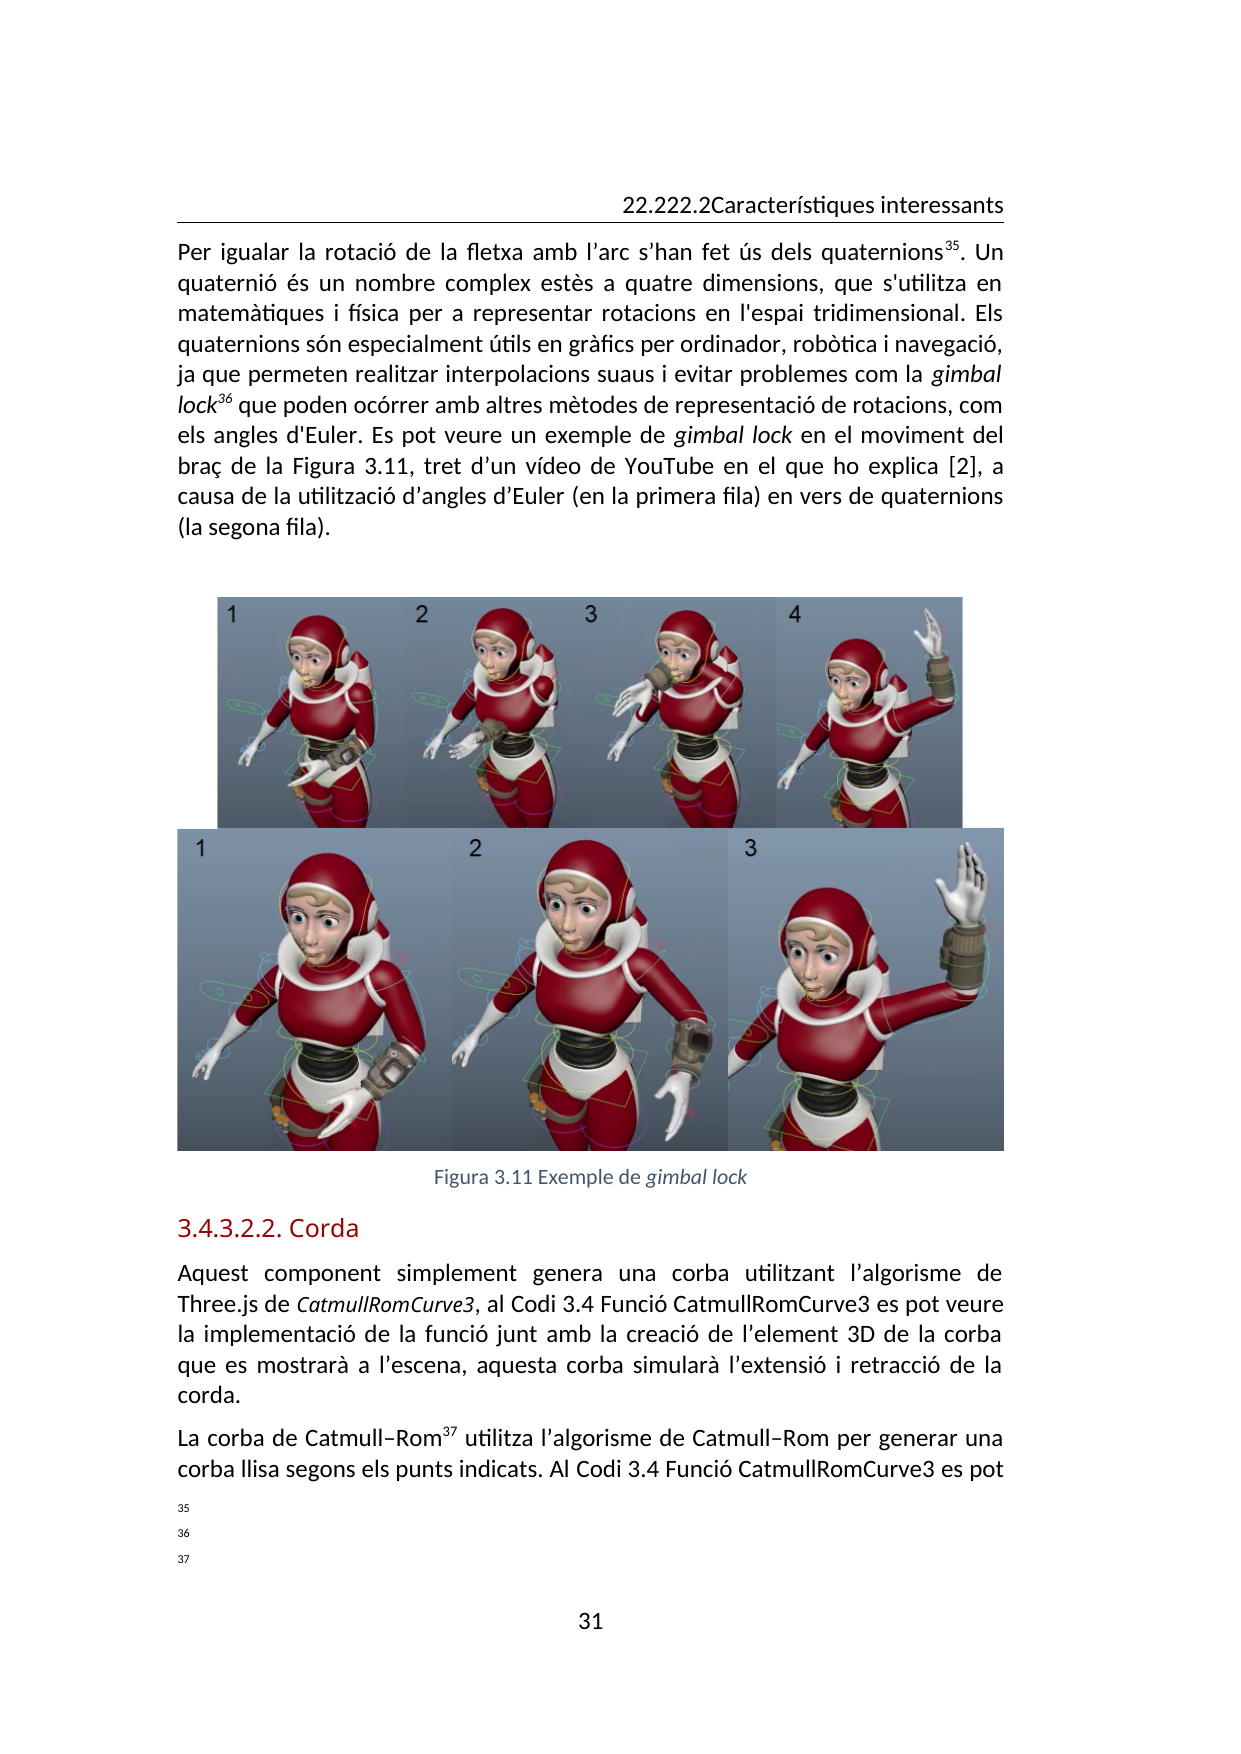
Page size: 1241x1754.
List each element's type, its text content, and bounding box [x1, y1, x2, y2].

text Aquest component simplement genera una corba utilitzant l’algorisme de Three.js de CatmullRomCurve3, al Codi 3.4 Funció CatmullRomCurve3 es pot veure la implementació de la funció junt amb la creació de l’element 3D de la corba que es mostrarà a l’escena, aquesta corba simularà l’extensió i retracció de la corda. [177, 1257, 1004, 1410]
text Per igualar la rotació de la fletxa amb l’arc s’han fet ús dels quaternions. Un quaternió és un nombre complex estès a quatre dimensions, que s'utilitza en matemàtiques i física per a representar rotacions en l'espai tridimensional. Els quaternions són especialment útils en gràfics per ordinador, robòtica i navegació, ja que permeten realitzar interpolacions suaus i evitar problemes com la gimbal lock que poden ocórrer amb altres mètodes de representació de rotacions, com els angles d'Euler. Es pot veure un exemple de gimbal lock en el moviment del braç de la Figura 3.7, tret d’un vídeo de YouTube en el que ho explica, a causa de la utilització d’angles d’Euler (en la primera fila) en vers de quaternions (la segona fila). [177, 236, 1004, 541]
subtitle Corda [177, 1211, 1004, 1245]
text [177, 1422, 1004, 1483]
picture [177, 597, 1004, 1151]
